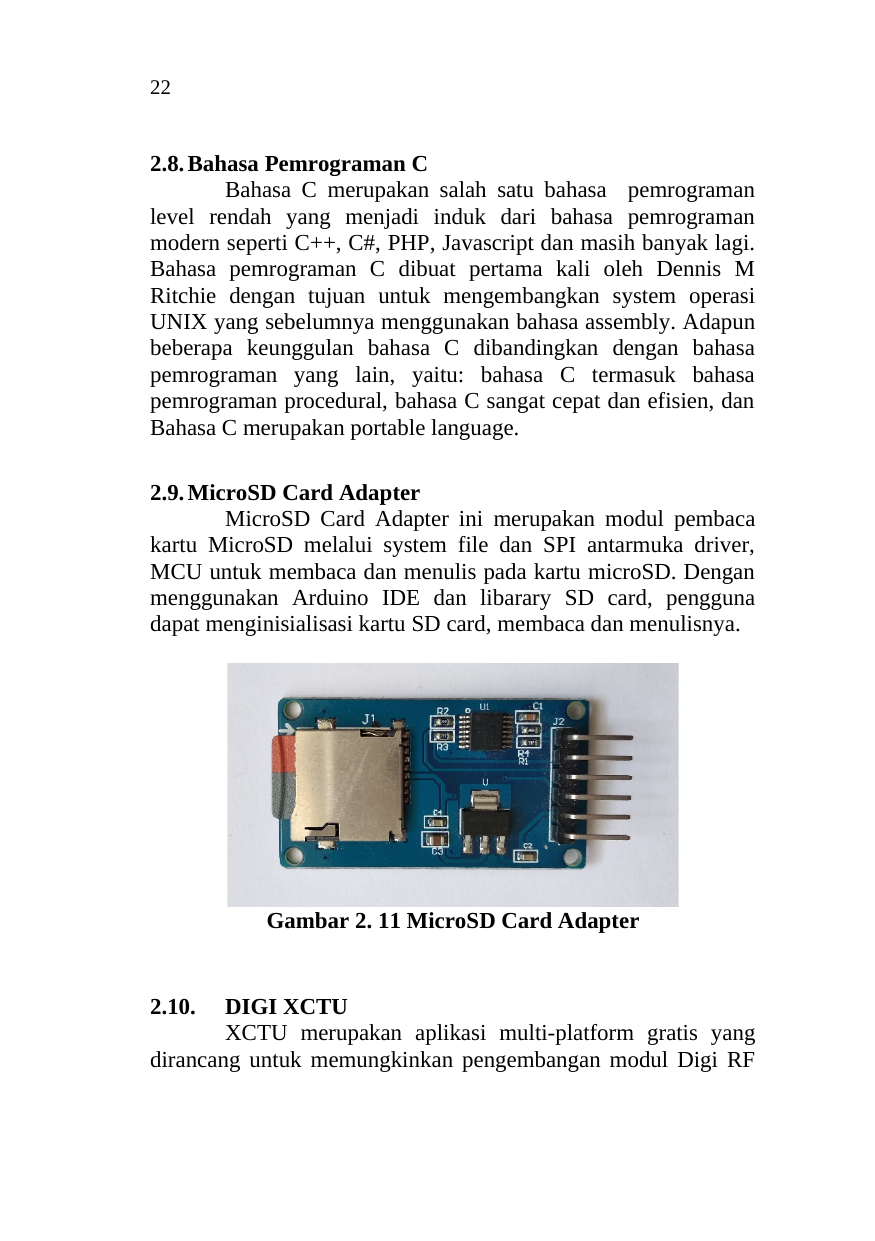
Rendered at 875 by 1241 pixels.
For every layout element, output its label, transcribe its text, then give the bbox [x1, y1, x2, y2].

picture [227, 663, 679, 907]
text Bahasa C merupakan salah satu bahasa pemrograman level rendah yang menjadi induk dari bahasa pemrograman modern seperti C++, C#, PHP, Javascript dan masih banyak lagi. Bahasa pemrograman C dibuat pertama kali oleh Dennis M Ritchie dengan tujuan untuk mengembangkan system operasi UNIX yang sebelumnya menggunakan bahasa assembly. Adapun beberapa keunggulan bahasa C dibandingkan dengan bahasa pemrograman yang lain, yaitu: bahasa C termasuk bahasa pemrograman procedural, bahasa C sangat cepat dan efisien, dan Bahasa C merupakan portable language. [150, 176, 756, 440]
text MicroSD Card Adapter ini merupakan modul pembaca kartu MicroSD melalui system file dan SPI antarmuka driver, MCU untuk membaca dan menulis pada kartu microSD. Dengan menggunakan Arduino IDE dan libarary SD card, pengguna dapat menginisialisasi kartu SD card, membaca dan menulisnya. [150, 505, 756, 637]
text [150, 1019, 756, 1072]
subtitle DIGI XCTU [150, 993, 756, 1019]
subtitle MicroSD Card Adapter [150, 479, 756, 505]
subtitle Bahasa Pemrograman C [150, 150, 756, 176]
text Gambar 2. 11 MicroSD Card Adapter [150, 907, 756, 933]
